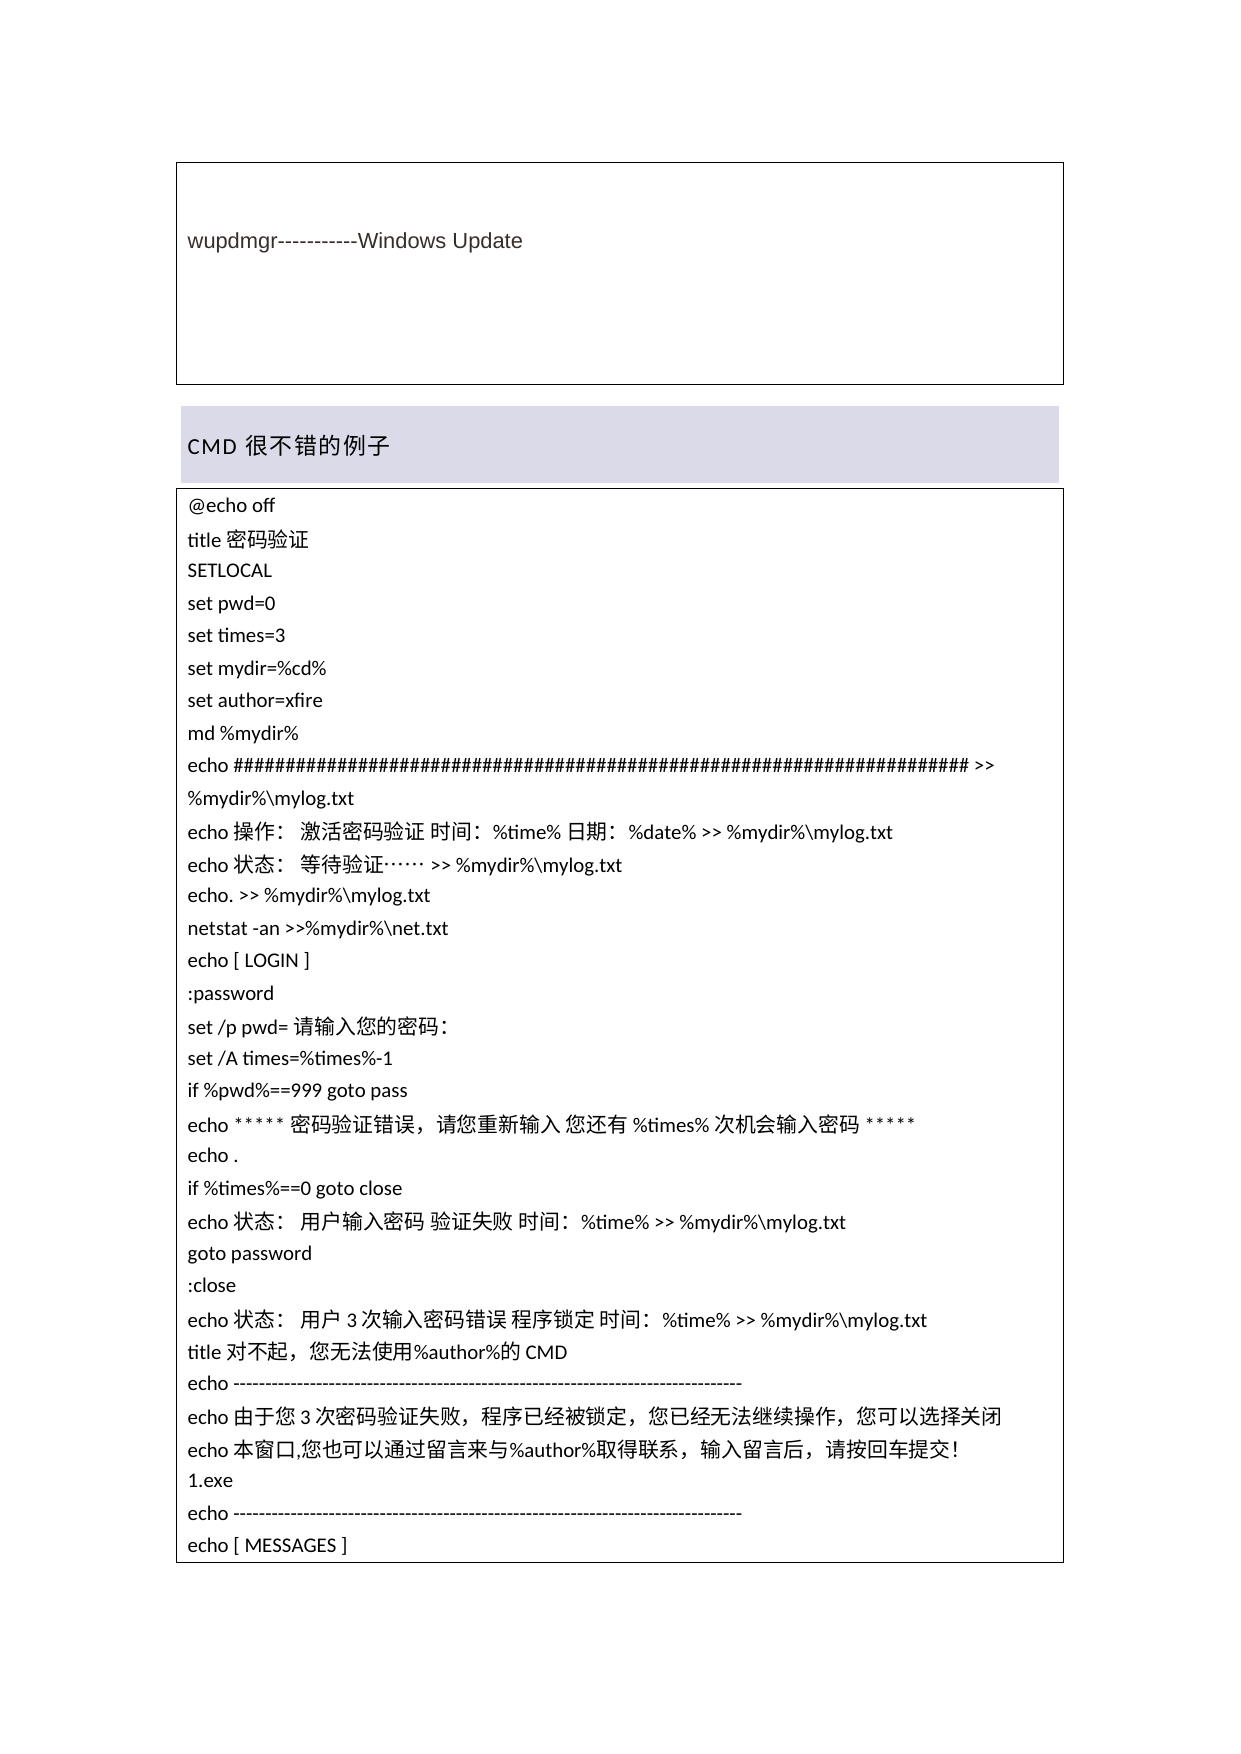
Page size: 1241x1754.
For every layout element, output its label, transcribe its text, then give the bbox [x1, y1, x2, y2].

subtitle CMD 很不错的例子 [188, 412, 1053, 477]
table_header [177, 489, 1063, 1562]
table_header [177, 163, 1063, 384]
